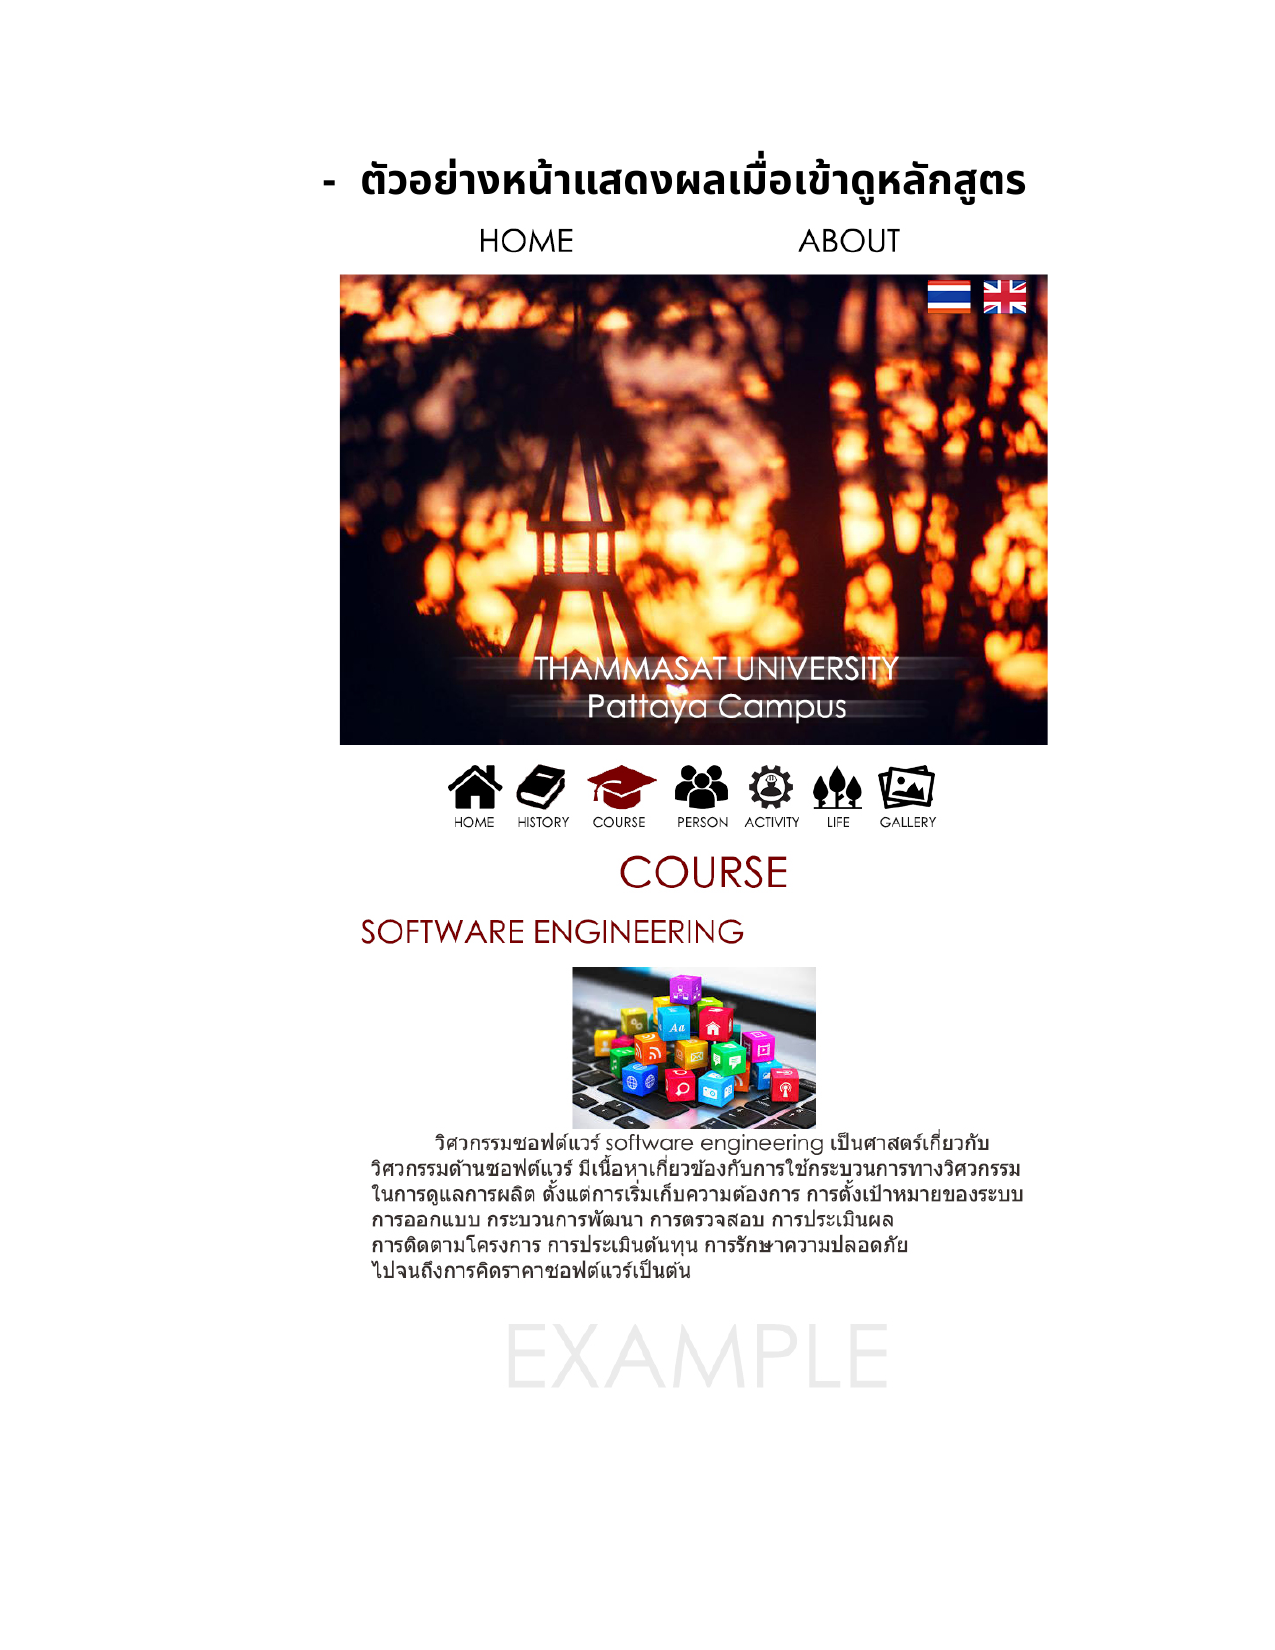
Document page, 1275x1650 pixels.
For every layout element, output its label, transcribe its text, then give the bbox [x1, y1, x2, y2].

picture [339, 213, 1048, 1449]
